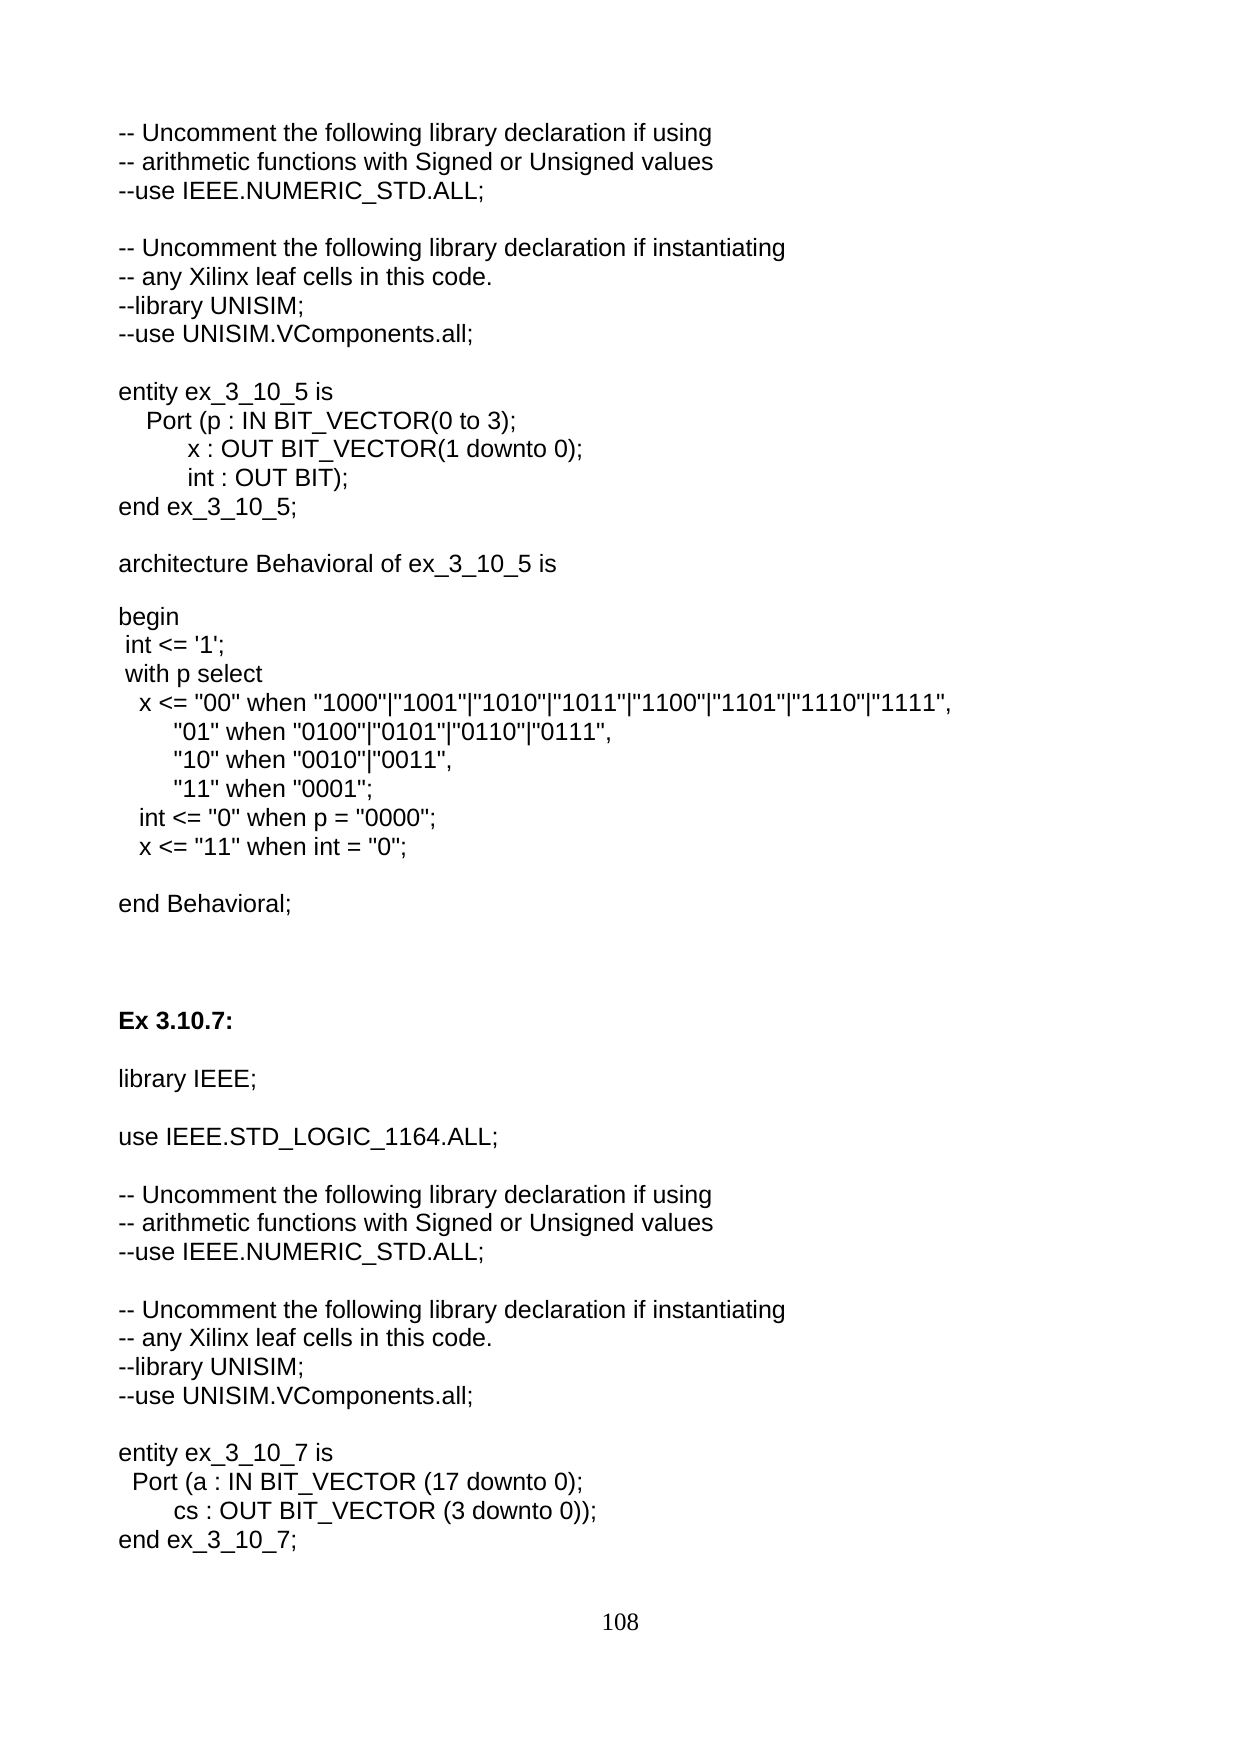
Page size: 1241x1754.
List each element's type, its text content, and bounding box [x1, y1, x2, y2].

text int <= '1'; [118, 631, 1122, 659]
text --library UNISIM; [118, 291, 1122, 319]
text Port (p : IN BIT_VECTOR(0 to 3); [118, 406, 1122, 434]
text Ex 3.10.7: [118, 1006, 1122, 1034]
text --library UNISIM; [118, 1352, 1122, 1381]
text with p select [118, 659, 1122, 688]
text entity ex_3_10_7 is [118, 1438, 1122, 1467]
text -- Uncomment the following library declaration if using [118, 1180, 1122, 1208]
text --use UNISIM.VComponents.all; [118, 319, 1122, 348]
text x : OUT BIT_VECTOR(1 downto 0); [118, 434, 1122, 463]
text -- Uncomment the following library declaration if using [118, 118, 1122, 147]
text end ex_3_10_7; [118, 1525, 1122, 1553]
text "01" when "0100"|"0101"|"0110"|"0111", [118, 717, 1122, 746]
text library IEEE; [118, 1064, 1122, 1093]
text "10" when "0010"|"0011", [118, 746, 1122, 774]
text Port (a : IN BIT_VECTOR (17 downto 0); [118, 1467, 1122, 1496]
text int <= "0" when p = "0000"; [118, 803, 1122, 832]
text x <= "11" when int = "0"; [118, 832, 1122, 861]
text --use IEEE.NUMERIC_STD.ALL; [118, 176, 1122, 204]
text end Behavioral; [118, 889, 1122, 918]
text -- Uncomment the following library declaration if instantiating [118, 233, 1122, 262]
text -- any Xilinx leaf cells in this code. [118, 262, 1122, 291]
text "11" when "0001"; [118, 774, 1122, 803]
text --use UNISIM.VComponents.all; [118, 1381, 1122, 1410]
text use IEEE.STD_LOGIC_1164.ALL; [118, 1122, 1122, 1151]
text end ex_3_10_5; [118, 492, 1122, 521]
text entity ex_3_10_5 is [118, 377, 1122, 406]
text -- any Xilinx leaf cells in this code. [118, 1323, 1122, 1352]
text x <= "00" when "1000"|"1001"|"1010"|"1011"|"1100"|"1101"|"1110"|"1111", [118, 688, 1122, 717]
text begin [118, 602, 1122, 631]
text int : OUT BIT); [118, 463, 1122, 492]
text -- arithmetic functions with Signed or Unsigned values [118, 147, 1122, 176]
text cs : OUT BIT_VECTOR (3 downto 0)); [118, 1496, 1122, 1525]
text -- Uncomment the following library declaration if instantiating [118, 1295, 1122, 1323]
text --use IEEE.NUMERIC_STD.ALL; [118, 1237, 1122, 1266]
text -- arithmetic functions with Signed or Unsigned values [118, 1208, 1122, 1237]
text architecture Behavioral of ex_3_10_5 is [118, 549, 1122, 578]
